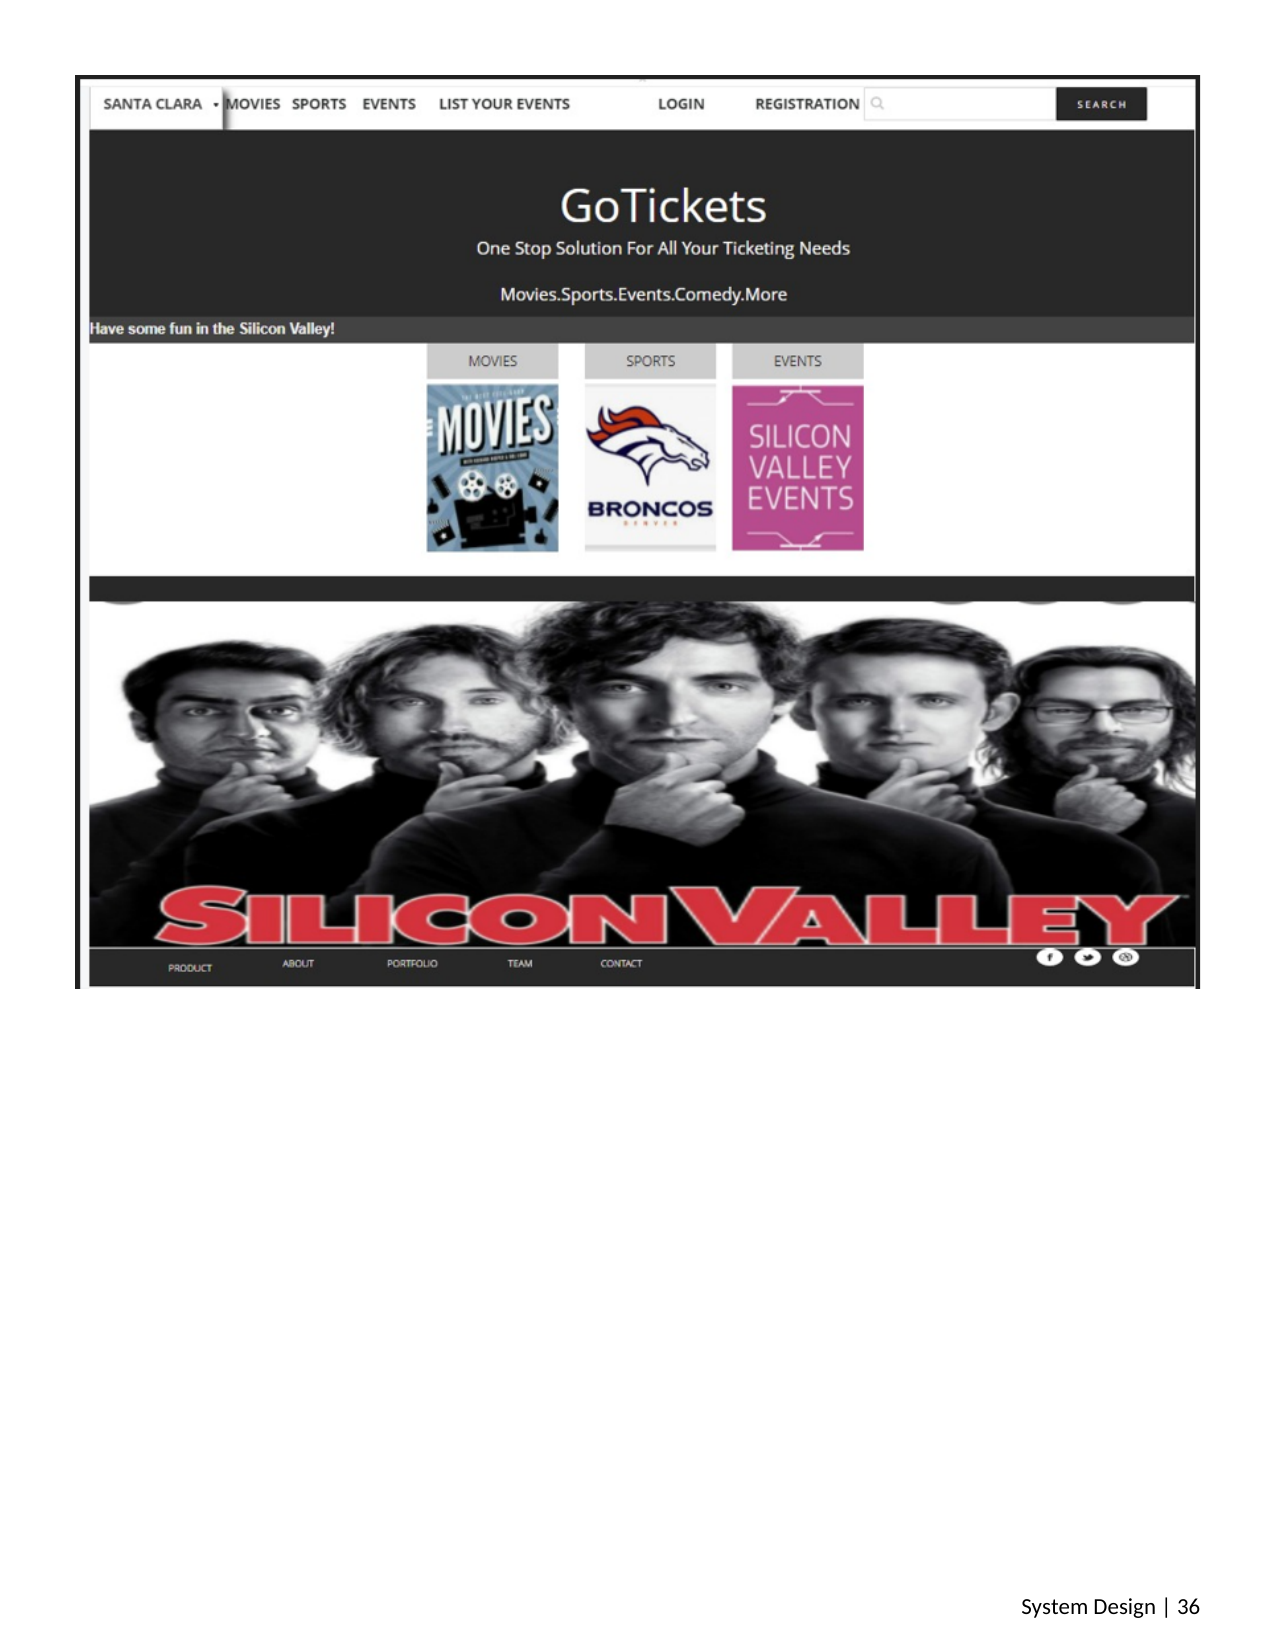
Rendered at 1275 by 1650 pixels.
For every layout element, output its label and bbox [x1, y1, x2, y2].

picture [75, 75, 1200, 989]
